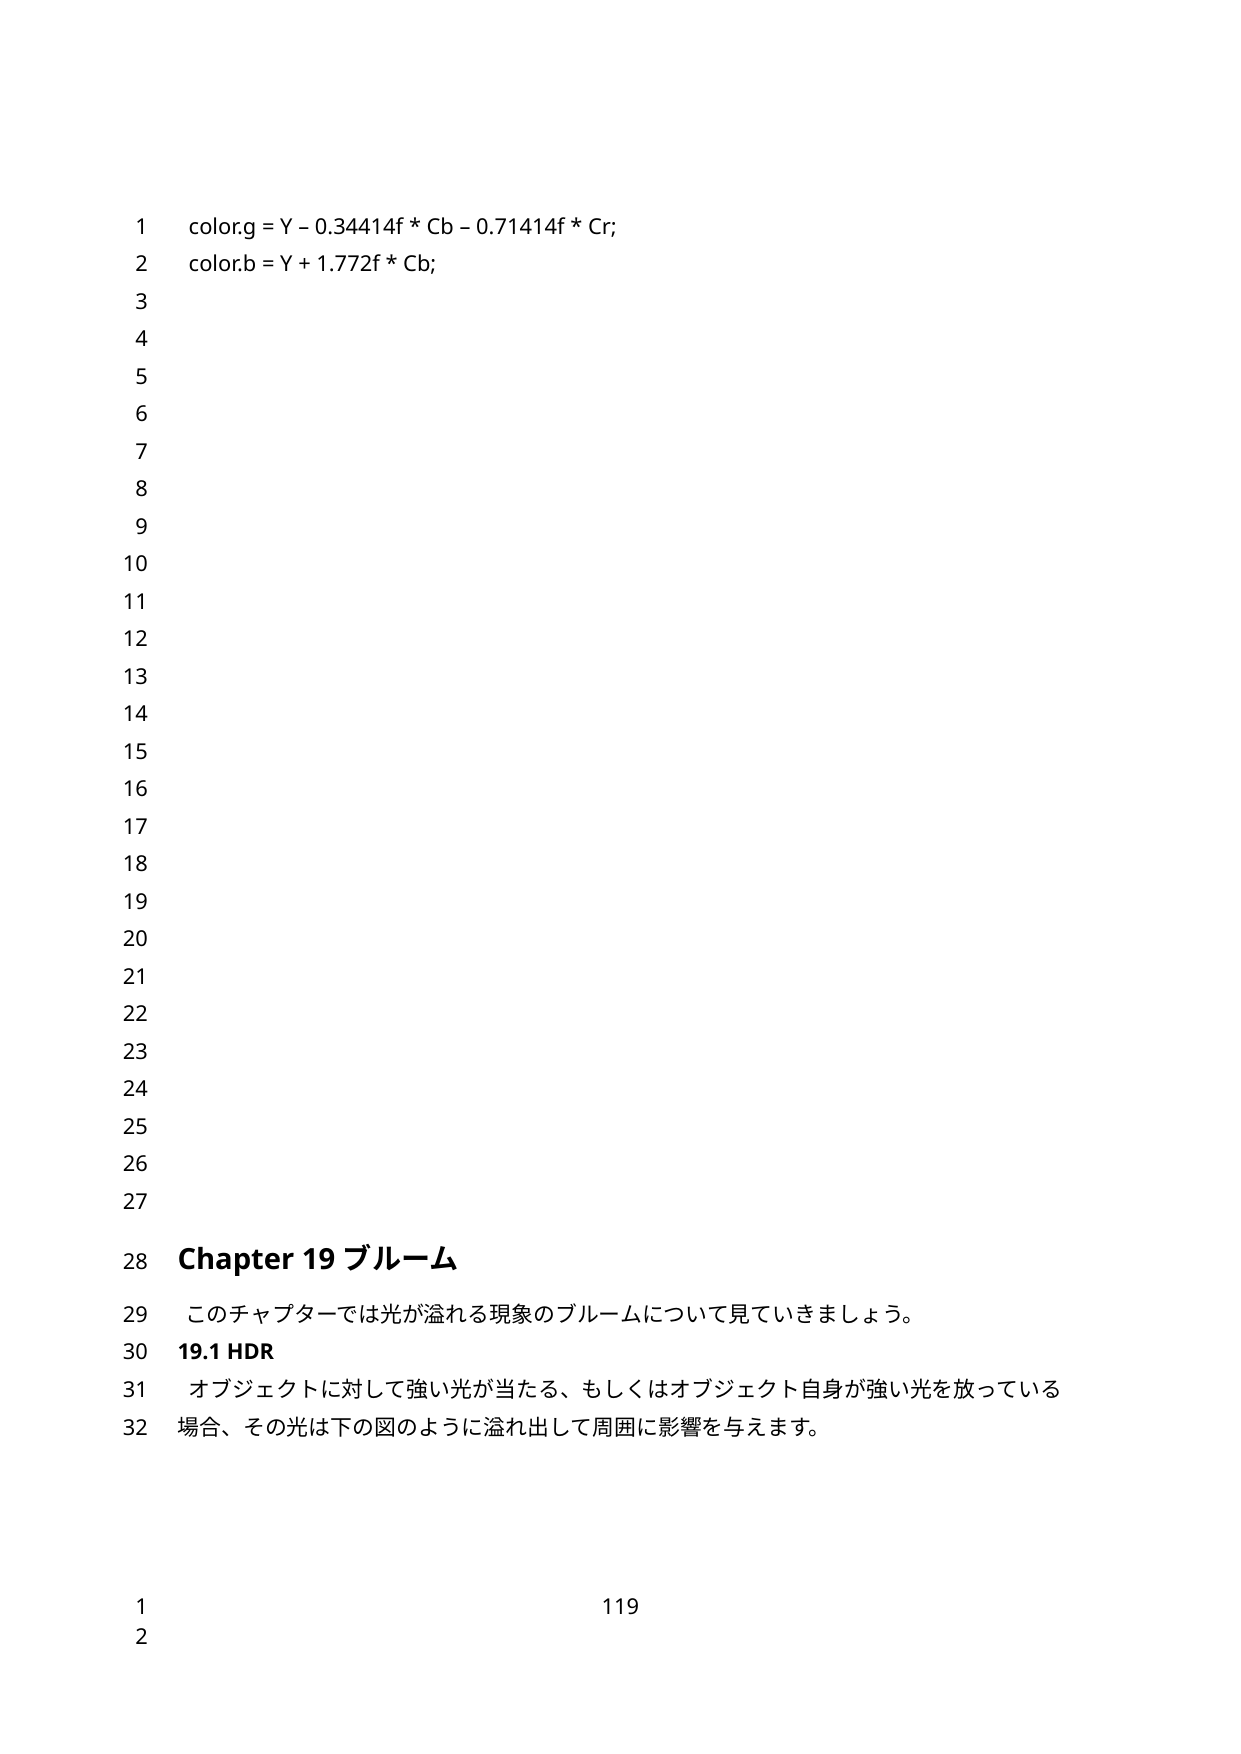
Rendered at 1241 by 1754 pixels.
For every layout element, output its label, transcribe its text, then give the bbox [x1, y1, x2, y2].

text オブジェクトに対して強い光が当たる、もしくはオブジェクト自身が強い光を放っている場合、その光は下の図のように溢れ出して周囲に影響を与えます。 [177, 1369, 1063, 1444]
text このチャプターでは光が溢れる現象のブルームについて見ていきましょう。 [177, 1294, 1063, 1332]
text color.g = Y – 0.34414f * Cb – 0.71414f * Cr; [177, 207, 1063, 244]
text 19.1 HDR [177, 1332, 1063, 1369]
text Chapter 19 ブルーム [177, 1219, 1063, 1294]
text color.b = Y + 1.772f * Cb; [177, 244, 1063, 282]
